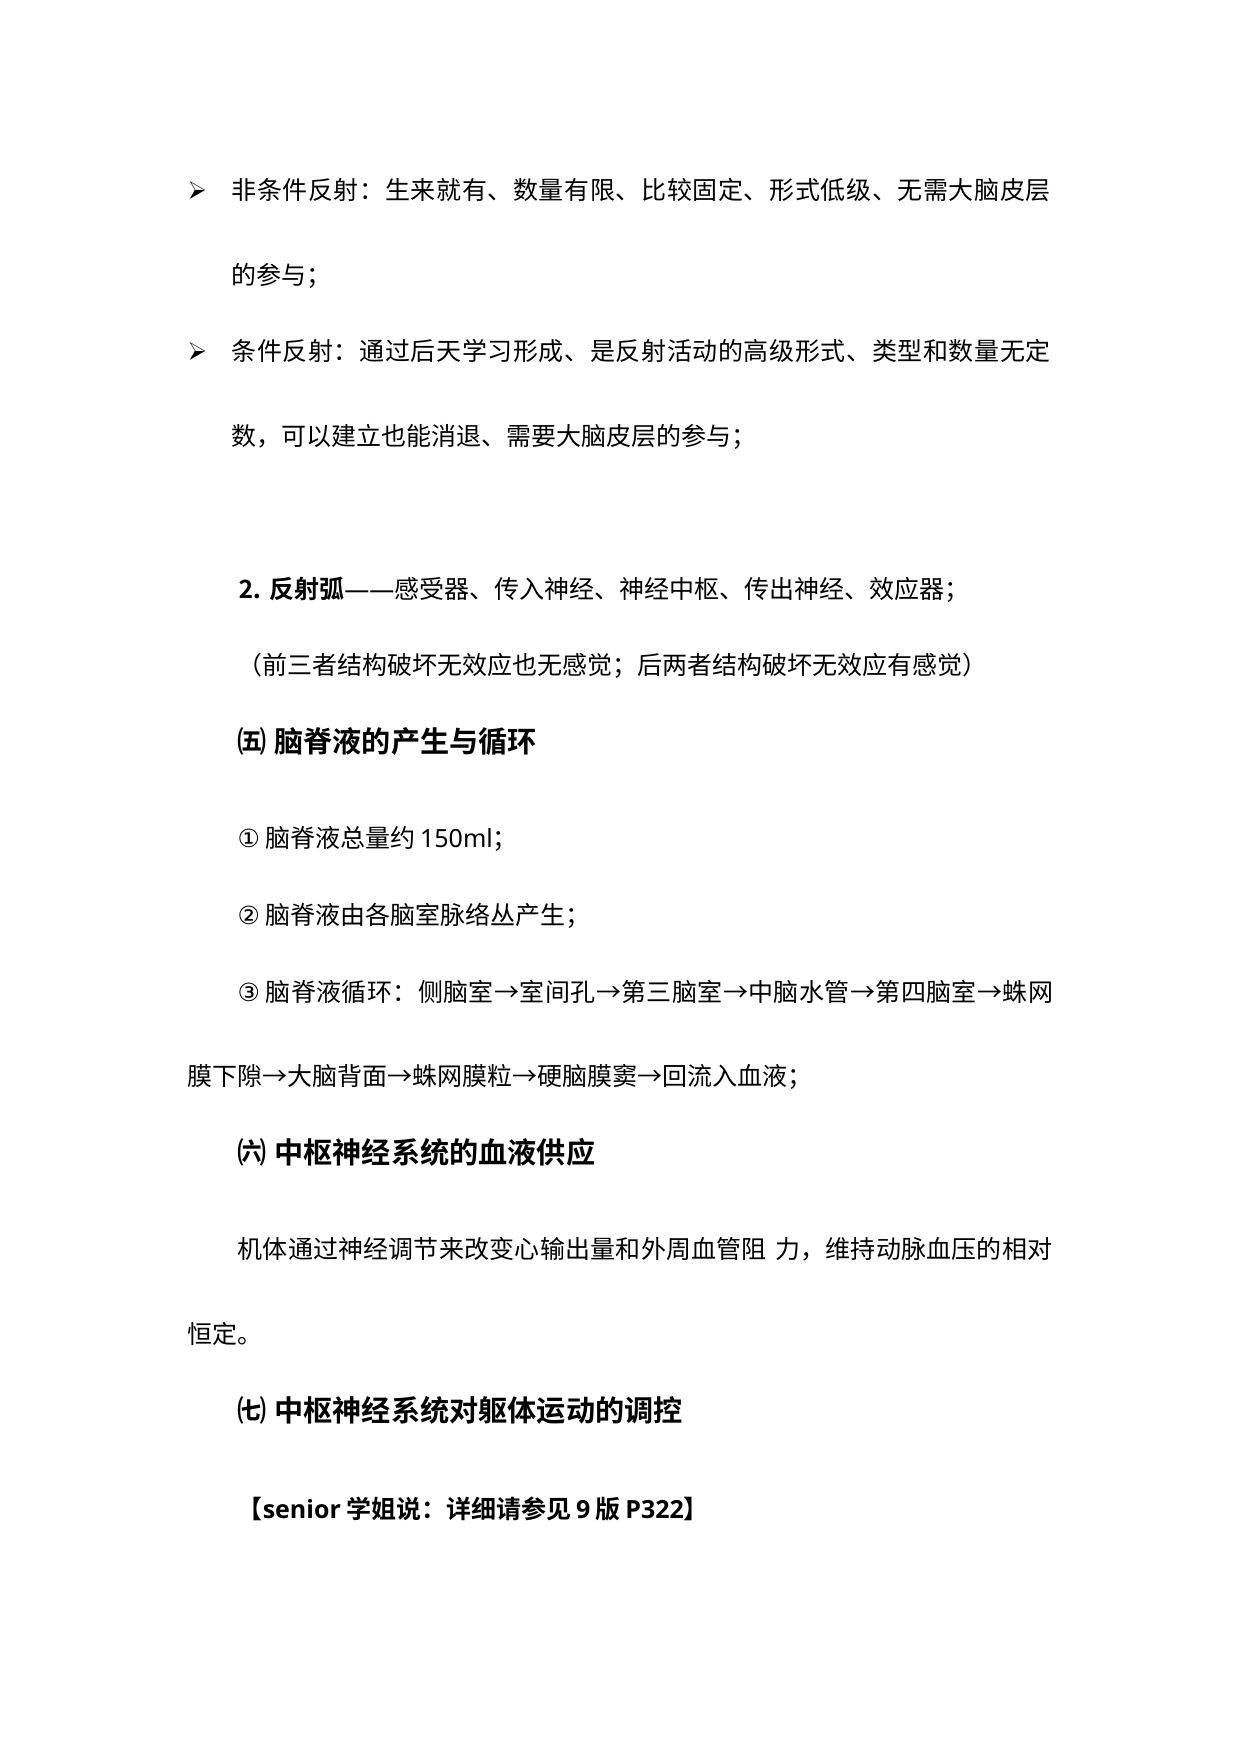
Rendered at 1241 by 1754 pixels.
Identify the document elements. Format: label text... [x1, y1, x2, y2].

text ③脑脊液循环：侧脑室→室间孔→第三脑室→中脑水管→第四脑室→蛛网膜下隙→大脑背面→蛛网膜粒→硬脑膜窦→回流入血液； [187, 957, 1053, 1110]
list 条件反射：通过后天学习形成、是反射活动的高级形式、类型和数量无定数，可以建立也能消退、需要大脑皮层的参与； [187, 317, 1053, 470]
list 非条件反射：生来就有、数量有限、比较固定、形式低级、无需大脑皮层的参与； [187, 156, 1053, 309]
text ②脑脊液由各脑室脉络丛产生； [187, 881, 1053, 948]
text ㈤ 脑脊液的产生与循环 [187, 707, 1053, 775]
text ①脑脊液总量约150ml； [187, 804, 1053, 872]
text （前三者结构破坏无效应也无感觉；后两者结构破坏无效应有感觉） [187, 631, 1053, 699]
text ⒉ 反射弧——感受器、传入神经、神经中枢、传出神经、效应器； [187, 555, 1053, 623]
text ㈥ 中枢神经系统的血液供应 [187, 1118, 1053, 1186]
text 机体通过神经调节来改变心输出量和外周血管阻 力，维持动脉血压的相对恒定。 [187, 1215, 1053, 1368]
text 【senior学姐说：详细请参见9版P322】 [187, 1473, 1053, 1541]
text ㈦ 中枢神经系统对躯体运动的调控 [187, 1376, 1053, 1444]
